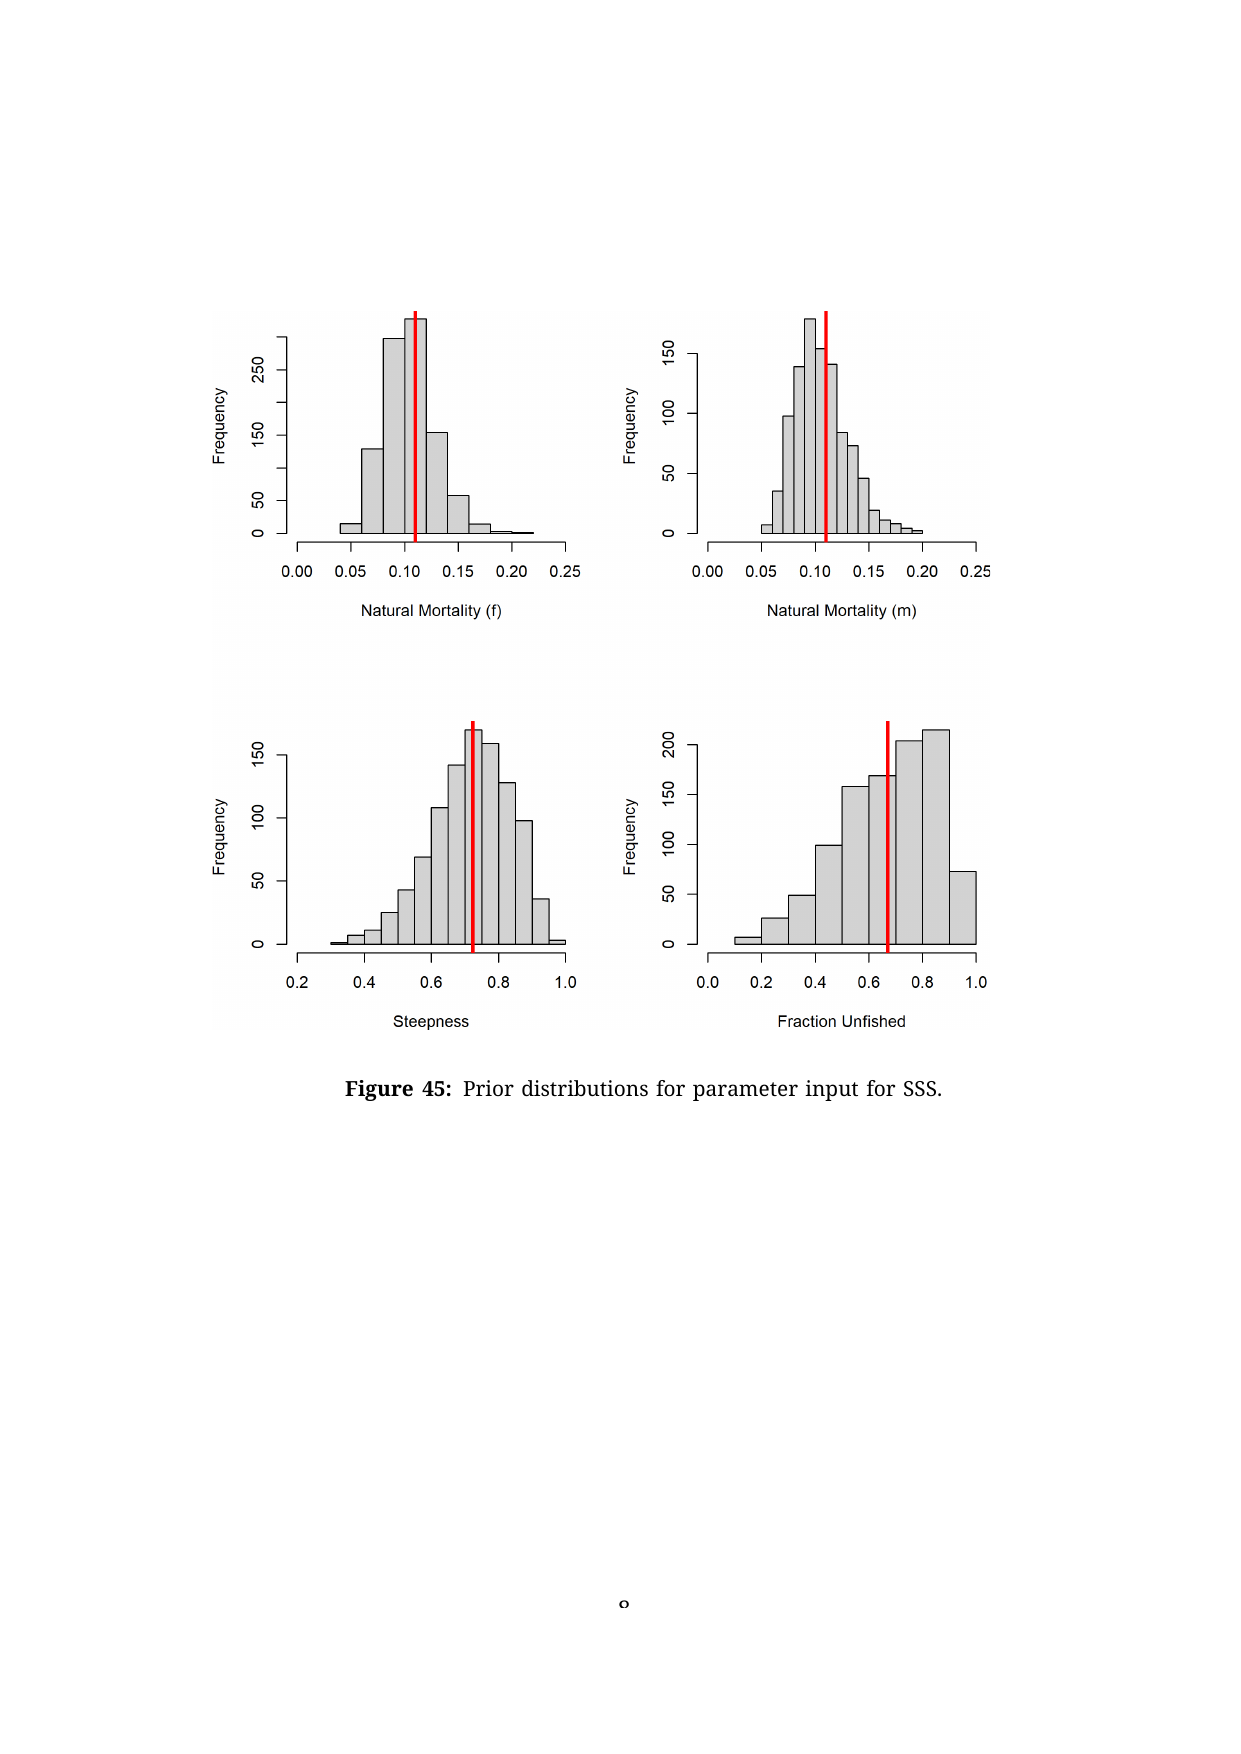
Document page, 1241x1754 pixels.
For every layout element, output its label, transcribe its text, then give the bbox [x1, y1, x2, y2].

text Figure 45: Prior distributions for parameter input for SSS. [345, 1074, 1132, 1102]
picture [212, 311, 991, 1030]
